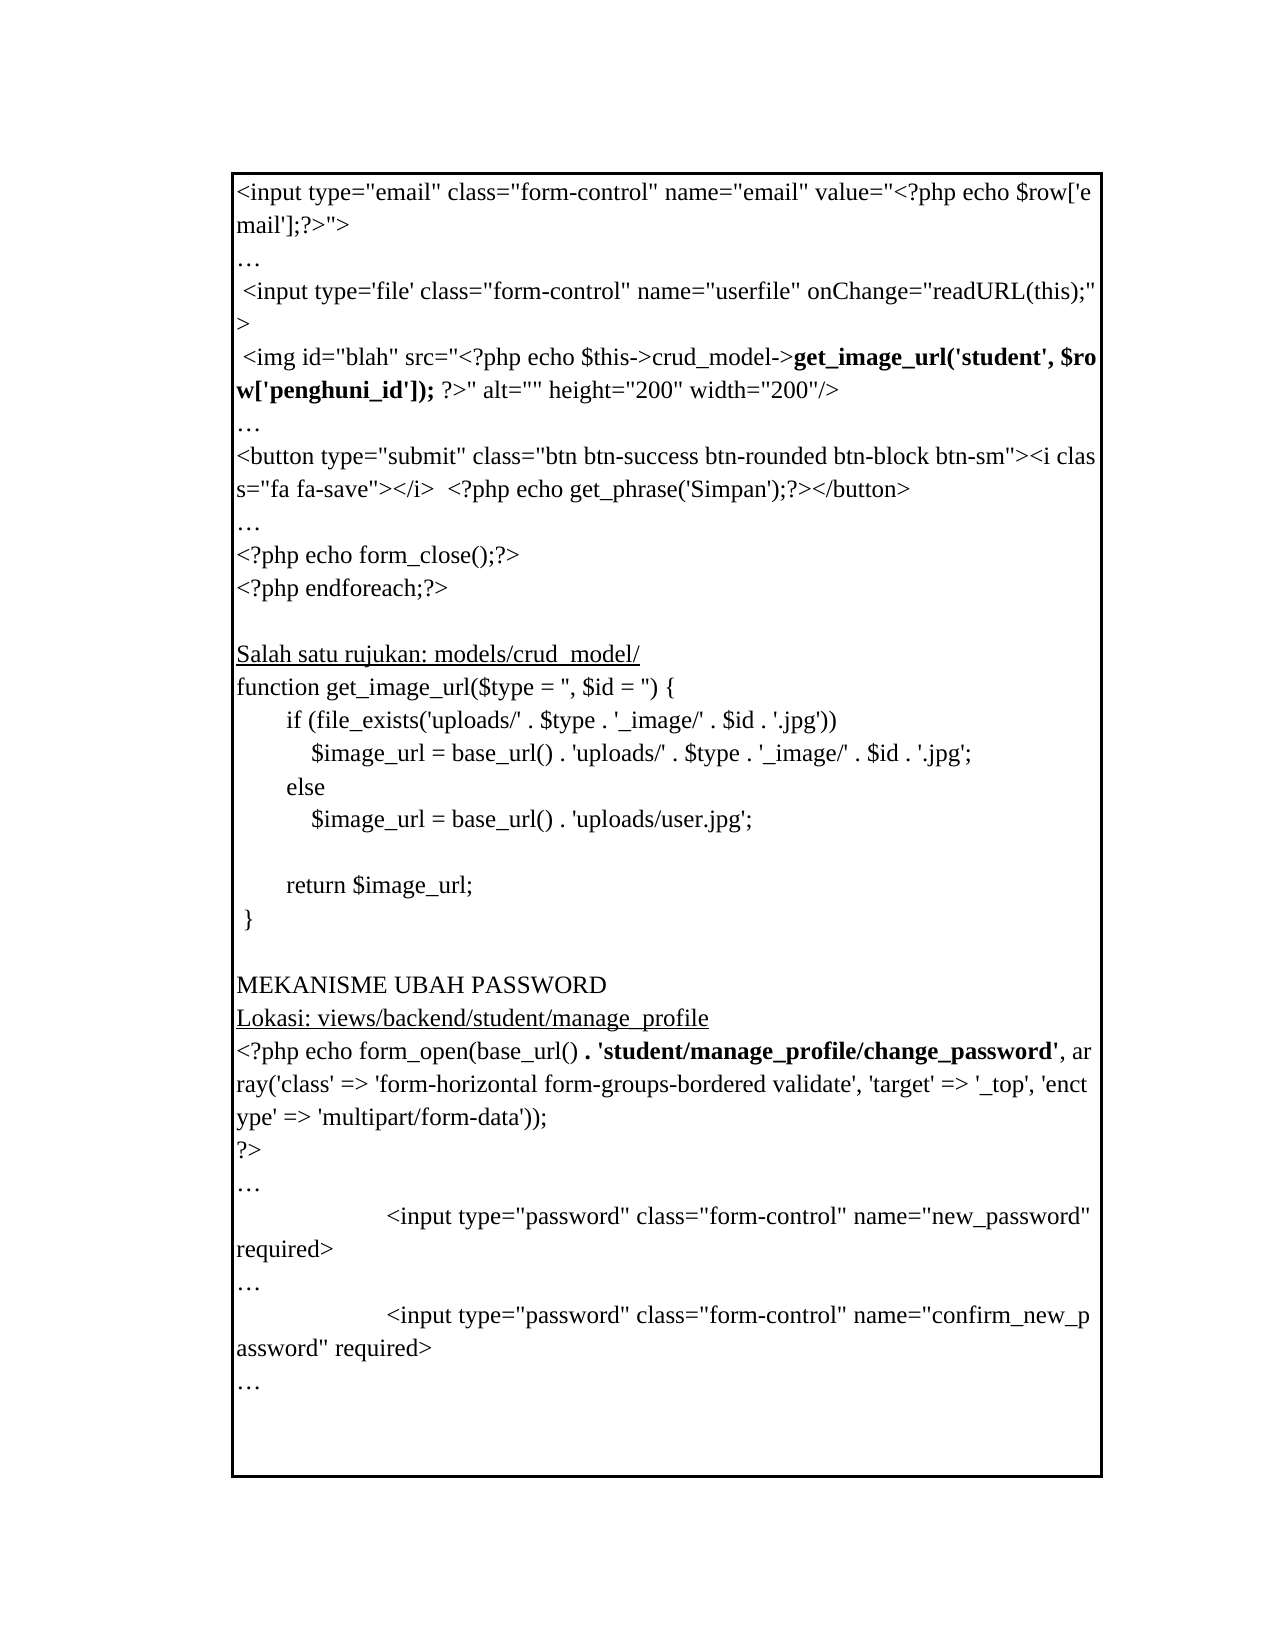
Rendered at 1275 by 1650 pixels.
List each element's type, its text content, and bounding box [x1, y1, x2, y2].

text <img id="blah" src="<?php echo $this->crud_model->get_image_url('student', $row['penghuni_id']); ?>" alt="" height="200" width="200"/> [236, 342, 1098, 404]
text <input type="email" class="form-control" name="email" value="<?php echo $row['email'];?>"> [236, 177, 1098, 239]
text … [236, 408, 1098, 437]
text function get_image_url($type = '', $id = '') { [236, 672, 1098, 701]
text … [236, 507, 1098, 536]
text <?php echo form_open(base_url() . 'student/manage_profile/change_password', array('class' => 'form-horizontal form-groups-bordered validate', 'target' => '_top', 'enctype' => 'multipart/form-data')); [236, 1036, 1098, 1131]
text <?php echo form_close();?> [236, 540, 1098, 569]
text <?php endforeach;?> [236, 573, 1098, 602]
text } [236, 904, 1098, 932]
text else [236, 772, 1098, 800]
text <button type="submit" class="btn btn-success btn-rounded btn-block btn-sm"><i class="fa fa-save"></i> <?php echo get_phrase('Simpan');?></button> [236, 441, 1098, 503]
text <input type='file' class="form-control" name="userfile" onChange="readURL(this);"> [236, 276, 1098, 338]
text ?> [236, 1135, 1098, 1163]
text <input type="password" class="form-control" name="new_password" required> [236, 1201, 1098, 1263]
text Salah satu rujukan: models/crud_model/ [236, 639, 1098, 668]
text … [236, 1366, 1098, 1395]
text … [236, 243, 1098, 272]
text <input type="password" class="form-control" name="confirm_new_password" required> [236, 1300, 1098, 1362]
text Lokasi: views/backend/student/manage_profile [236, 1003, 1098, 1031]
text return $image_url; [236, 871, 1098, 899]
text … [236, 1267, 1098, 1296]
text $image_url = base_url() . 'uploads/user.jpg'; [236, 804, 1098, 833]
subtitle MEKANISME UBAH PASSWORD [236, 970, 1098, 998]
text $image_url = base_url() . 'uploads/' . $type . '_image/' . $id . '.jpg'; [236, 738, 1098, 767]
text if (file_exists('uploads/' . $type . '_image/' . $id . '.jpg')) [236, 706, 1098, 734]
text … [236, 1168, 1098, 1197]
